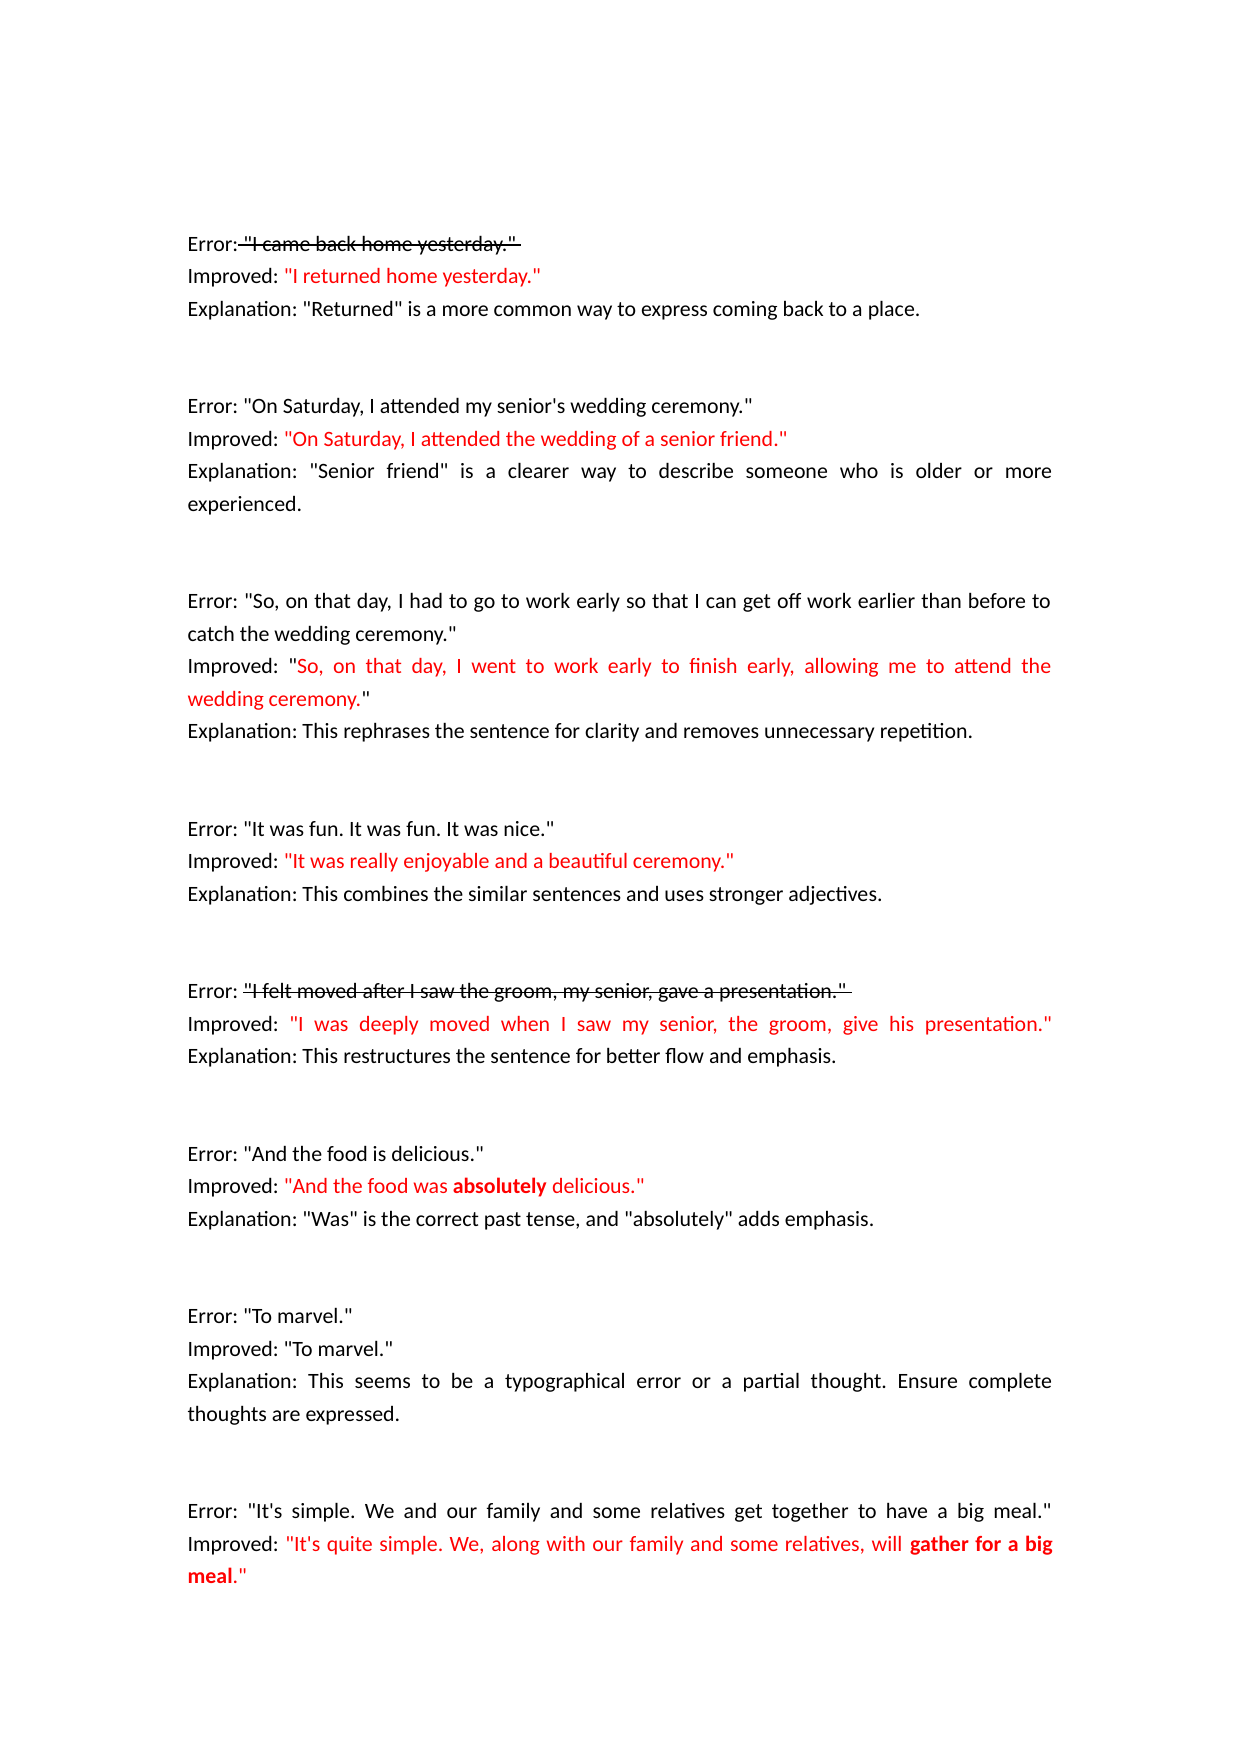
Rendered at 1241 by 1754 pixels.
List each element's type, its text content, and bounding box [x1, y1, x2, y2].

text Explanation: This seems to be a typographical error or a partial thought. Ensure complete thoughts are expressed. [187, 1364, 1053, 1429]
text Explanation: This combines the similar sentences and uses stronger adjectives. [187, 877, 1053, 909]
text Error: "It was fun. It was fun. It was nice." [187, 812, 1053, 844]
text Error: "I came back home yesterday." [187, 227, 1053, 259]
text Improved: "I was deeply moved when I saw my senior, the groom, give his presentation." Explanation: This restructures the sentence for better flow and emphasis. [187, 1007, 1053, 1072]
text Improved: "To marvel." [187, 1332, 1053, 1364]
text Error: "And the food is delicious." [187, 1137, 1053, 1169]
text Explanation: This rephrases the sentence for clarity and removes unnecessary repetition. [187, 714, 1053, 747]
text Explanation: "Was" is the correct past tense, and "absolutely" adds emphasis. [187, 1202, 1053, 1234]
text Improved: "I returned home yesterday." [187, 259, 1053, 292]
text Error: "So, on that day, I had to go to work early so that I can get off work earlier than before to catch the wedding ceremony." [187, 584, 1053, 649]
text Error: "It's simple. We and our family and some relatives get together to have a big meal." Improved: "It's quite simple. We, along with our family and some relatives, will gather for a big meal." [187, 1494, 1053, 1592]
text Improved: "So, on that day, I went to work early to finish early, allowing me to attend the wedding ceremony." [187, 649, 1053, 714]
text Explanation: "Returned" is a more common way to express coming back to a place. [187, 292, 1053, 324]
text Improved: "And the food was absolutely delicious." [187, 1169, 1053, 1202]
text Explanation: "Senior friend" is a clearer way to describe someone who is older or more experienced. [187, 454, 1053, 519]
text Improved: "On Saturday, I attended the wedding of a senior friend." [187, 422, 1053, 454]
text Improved: "It was really enjoyable and a beautiful ceremony." [187, 844, 1053, 877]
text Error: "On Saturday, I attended my senior's wedding ceremony." [187, 389, 1053, 422]
text Error: "I felt moved after I saw the groom, my senior, gave a presentation." [187, 974, 1053, 1007]
text Error: "To marvel." [187, 1299, 1053, 1332]
